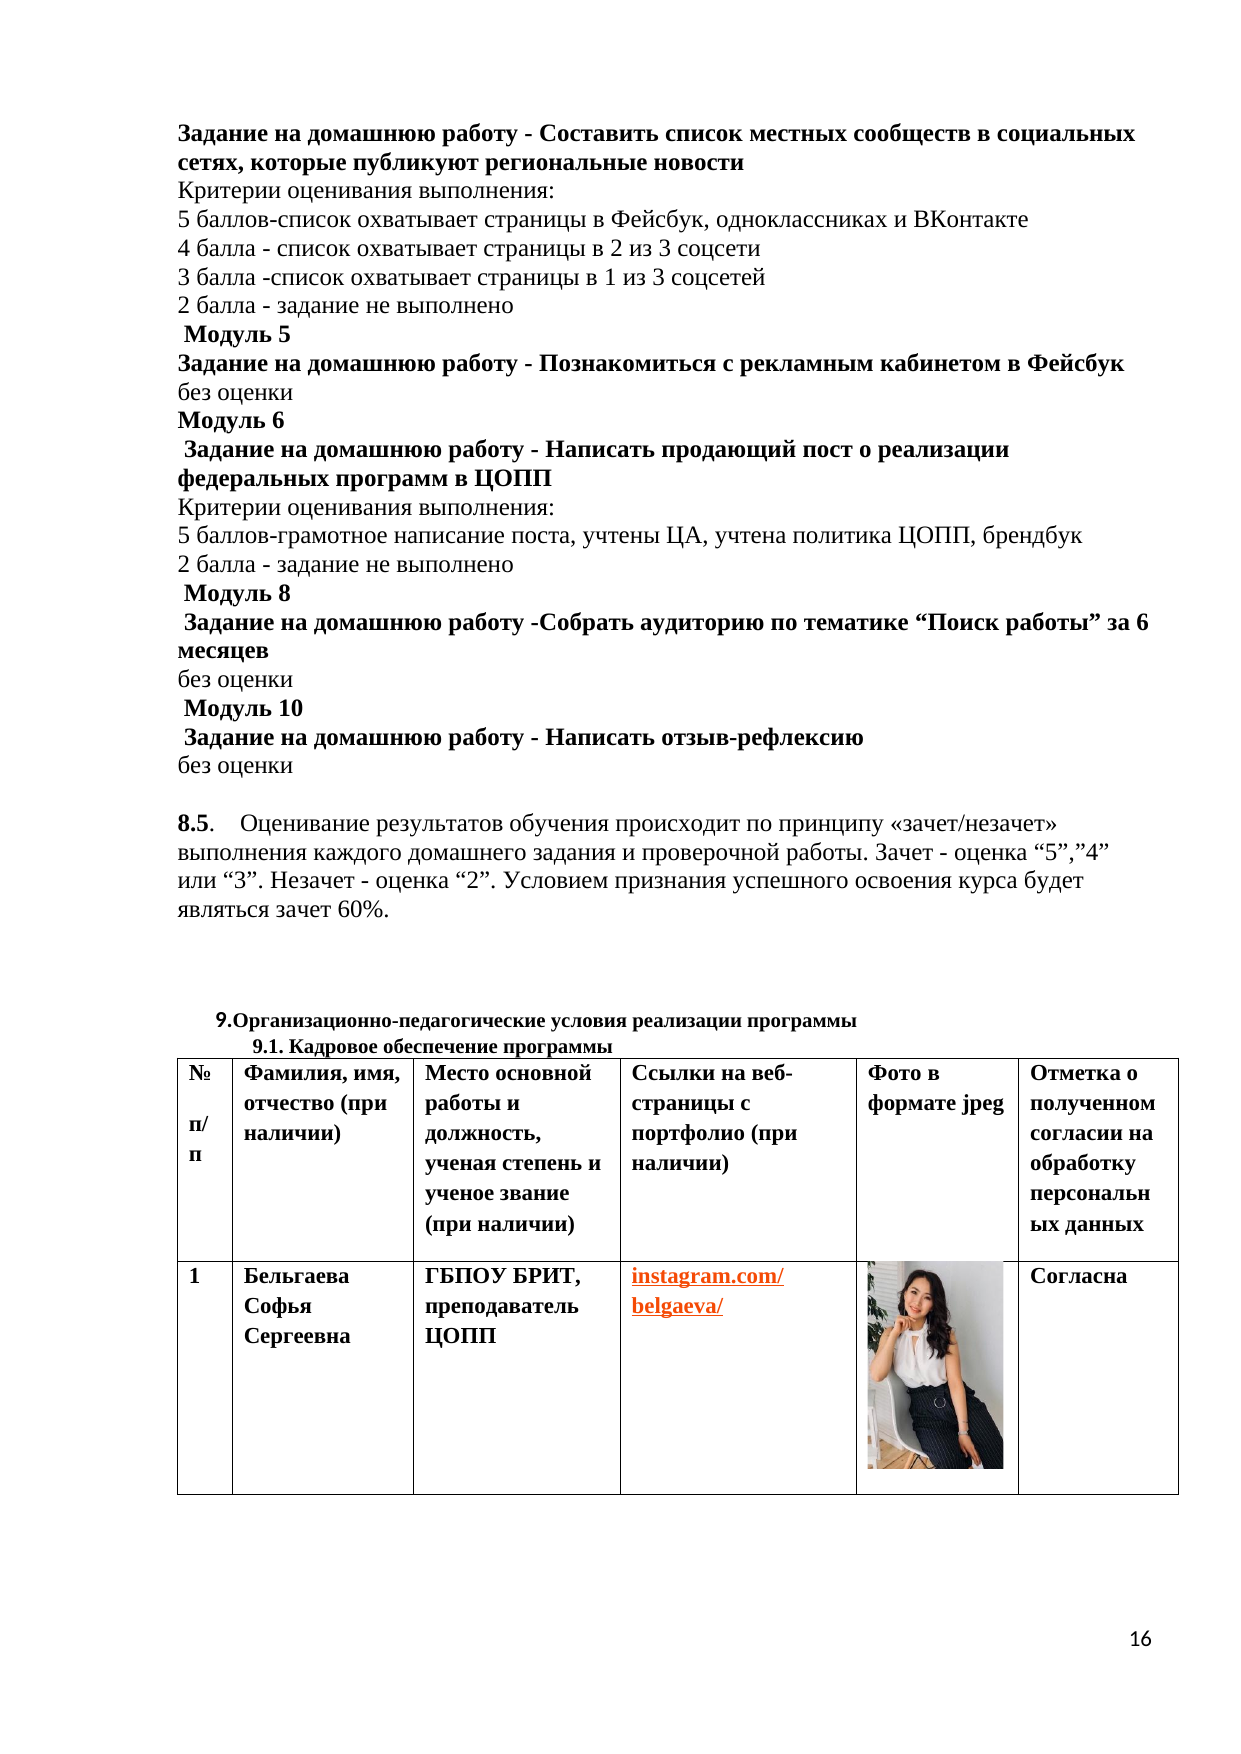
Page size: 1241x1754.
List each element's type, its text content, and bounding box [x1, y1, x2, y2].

table_header Место основной работы и должность, ученая степень и ученое звание (при наличии) [414, 1059, 620, 1261]
table_header Отметка о полученном согласии на обработку персональных данных [1019, 1059, 1178, 1261]
table_cell ГБПОУ БРИТ, преподаватель ЦОПП [414, 1262, 620, 1493]
text 2 балла - задание не выполнено [177, 291, 1152, 319]
text 2 балла - задание не выполнено [177, 549, 1152, 578]
table_cell Бельгаева Софья Сергеевна [233, 1262, 413, 1493]
text Задание на домашнюю работу - Составить список местных сообществ в социальных сетях, которые публикуют региональные новости [177, 118, 1152, 176]
table_cell Согласна [1019, 1262, 1178, 1493]
text 5 баллов-грамотное написание поста, учтены ЦА, учтена политика ЦОПП, брендбук [177, 521, 1152, 549]
table_header Фото в формате jpeg [857, 1059, 1018, 1261]
text без оценки [177, 751, 1152, 779]
text Задание на домашнюю работу - Познакомиться с рекламным кабинетом в Фейсбук [177, 348, 1152, 377]
table_cell 1 [178, 1262, 232, 1493]
text 5 баллов-список охватывает страницы в Фейсбук, одноклассниках и ВКонтакте [177, 204, 1152, 233]
text 9.Организационно-педагогические условия реализации программы [215, 1006, 1152, 1033]
table_header Ссылки на веб-страницы с портфолио (при наличии) [621, 1059, 856, 1261]
text без оценки [177, 664, 1152, 693]
table_header № п/п [178, 1059, 232, 1261]
picture [867, 1261, 1004, 1469]
text Модуль 5 [177, 319, 1152, 348]
text Критерии оценивания выполнения: [177, 176, 1152, 204]
text 9.1. Кадровое обеспечение программы [252, 1033, 1152, 1058]
table_header Фамилия, имя, отчество (при наличии) [233, 1059, 413, 1261]
text Задание на домашнюю работу -Собрать аудиторию по тематике “Поиск работы” за 6 месяцев [177, 607, 1152, 664]
text Критерии оценивания выполнения: [177, 492, 1152, 521]
text 4 балла - список охватывает страницы в 2 из 3 соцсети [177, 233, 1152, 262]
text без оценки [177, 377, 1152, 406]
text 3 балла -список охватывает страницы в 1 из 3 соцсетей [177, 262, 1152, 291]
text Задание на домашнюю работу - Написать продающий пост о реализации федеральных программ в ЦОПП [177, 434, 1152, 492]
table_cell instagram.com/belgaeva/ [621, 1262, 856, 1493]
text Задание на домашнюю работу - Написать отзыв-рефлексию [177, 722, 1152, 751]
text Модуль 6 [177, 406, 1152, 434]
text 8.5. Оценивание результатов обучения происходит по принципу «зачет/незачет» выполнения каждого домашнего задания и проверочной работы. Зачет - оценка “5”,”4” или “3”. Незачет - оценка “2”. Условием признания успешного освоения курса будет являться зачет 60%. [177, 808, 1152, 923]
table_cell [857, 1262, 1018, 1493]
text Модуль 10 [177, 693, 1152, 722]
text Модуль 8 [177, 578, 1152, 607]
